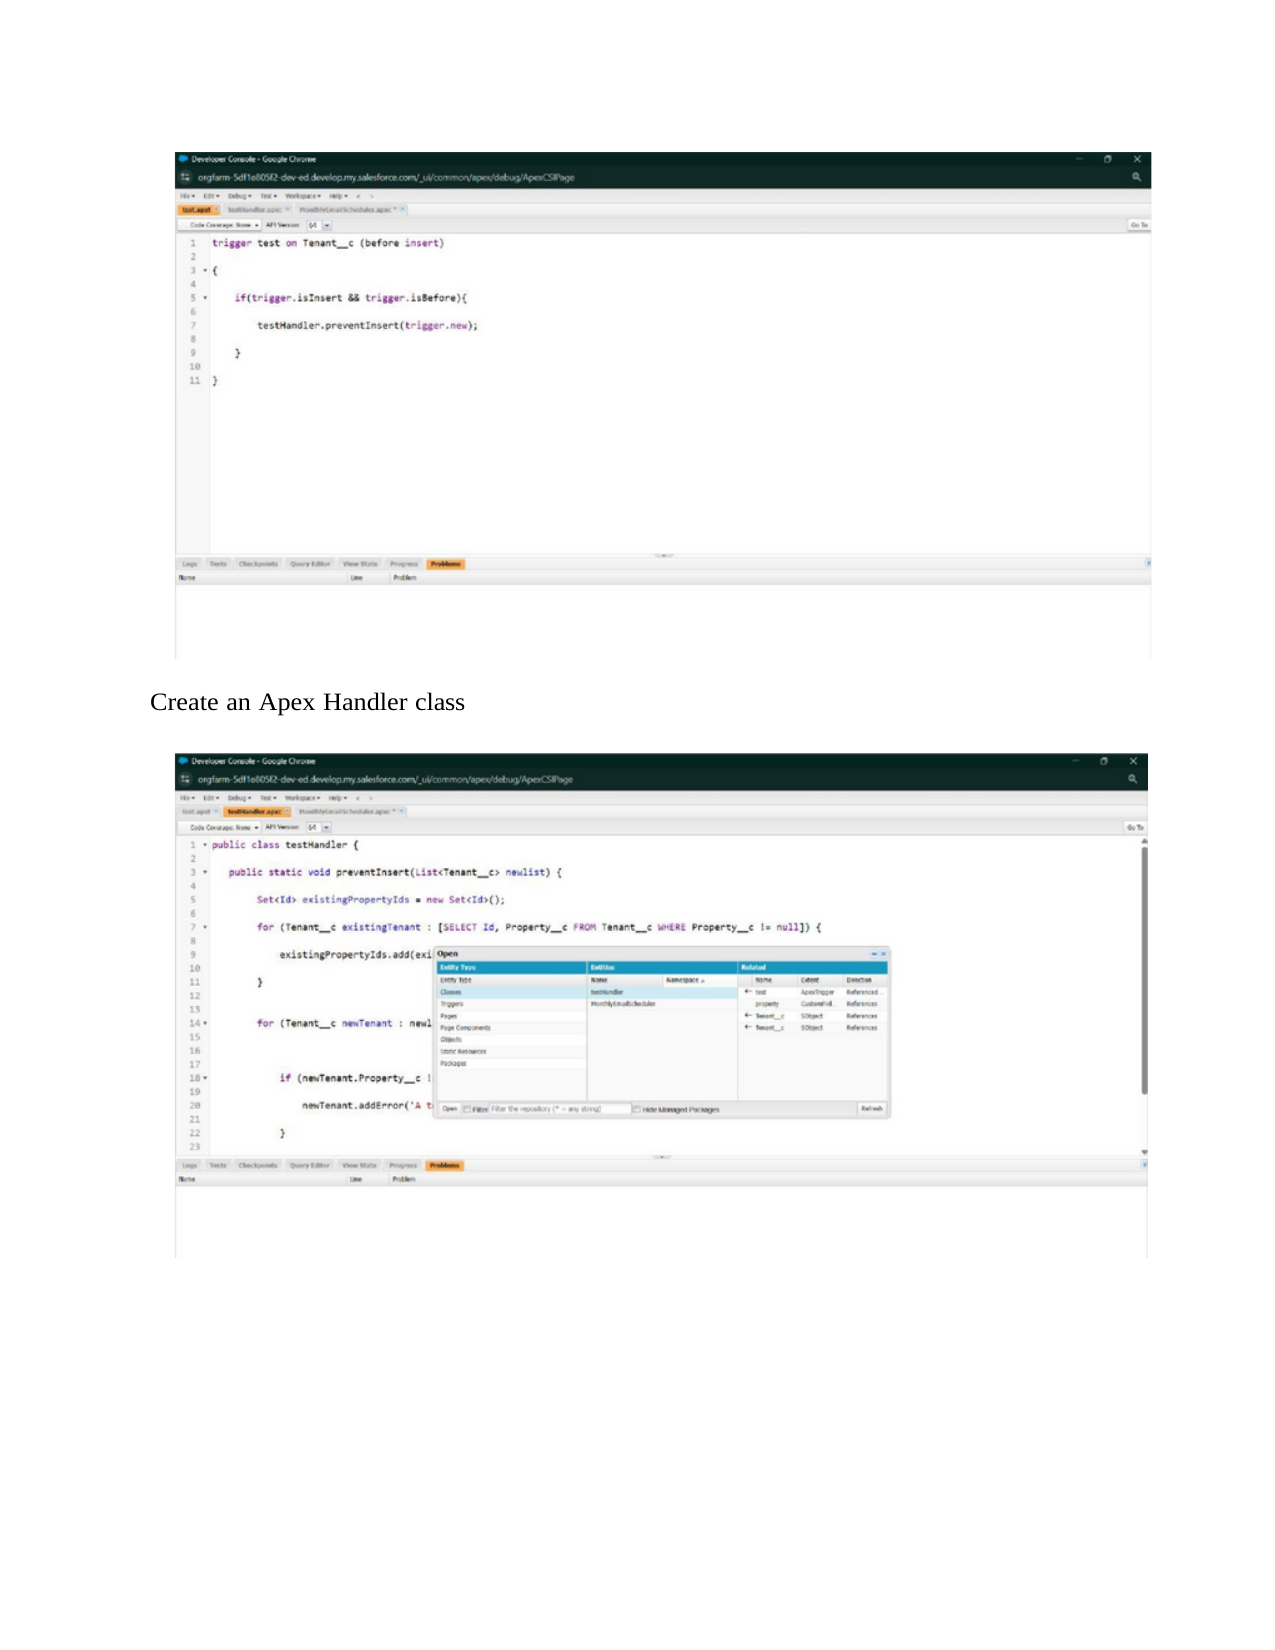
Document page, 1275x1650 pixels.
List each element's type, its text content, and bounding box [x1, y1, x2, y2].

picture [174, 753, 1148, 1258]
picture [174, 152, 1152, 659]
text Create an Apex Handler class [150, 687, 1275, 716]
